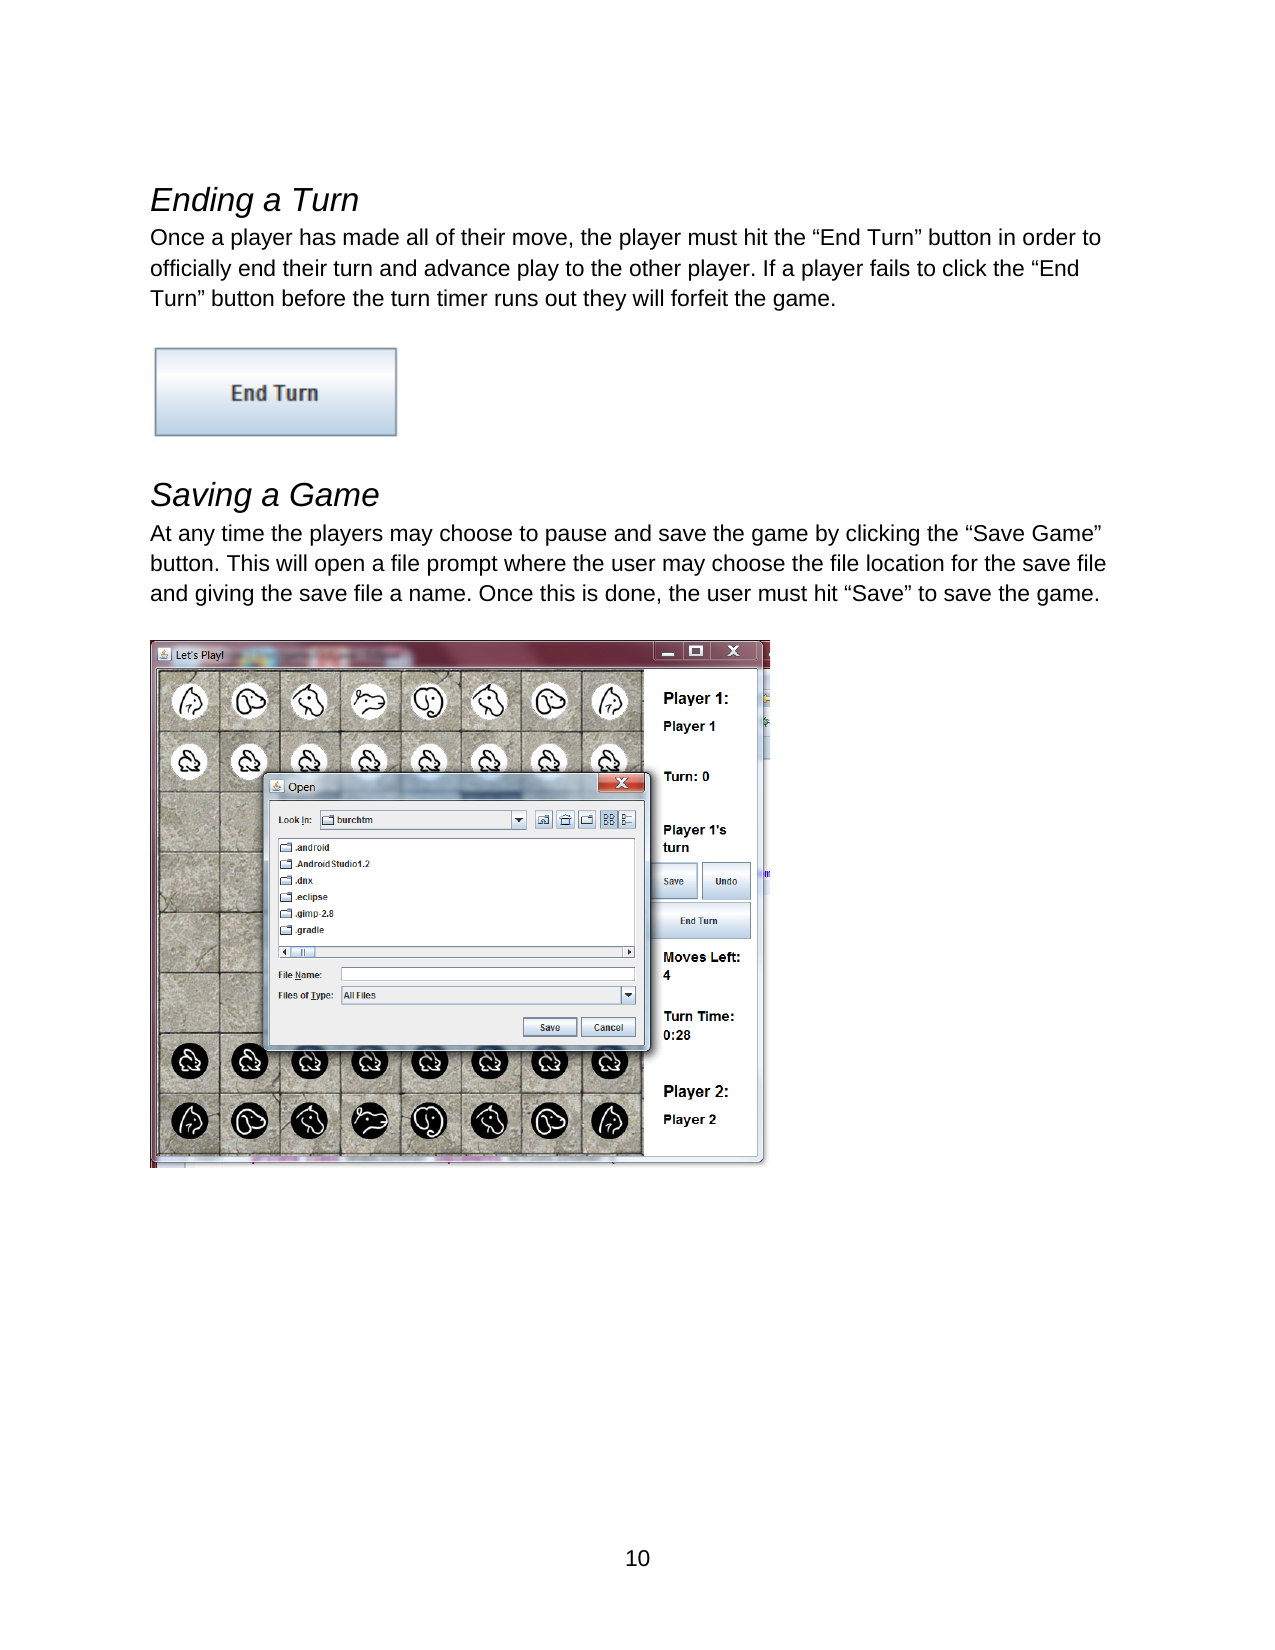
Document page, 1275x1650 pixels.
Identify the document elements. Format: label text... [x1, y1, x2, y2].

text At any time the players may choose to pause and save the game by clicking the “Save Game” button. This will open a file prompt where the user may choose the file location for the save file and giving the save file a name. Once this is done, the user must hit “Save” to save the game. [150, 519, 1125, 606]
picture [150, 345, 400, 442]
picture [150, 640, 771, 1168]
text Saving a Game [150, 475, 1125, 514]
text Ending a Turn [150, 180, 1125, 219]
text Once a player has made all of their move, the player must hit the “End Turn” button in order to officially end their turn and advance play to the other player. If a player fails to click the “End Turn” button before the turn timer runs out they will forfeit the game. [150, 224, 1125, 311]
